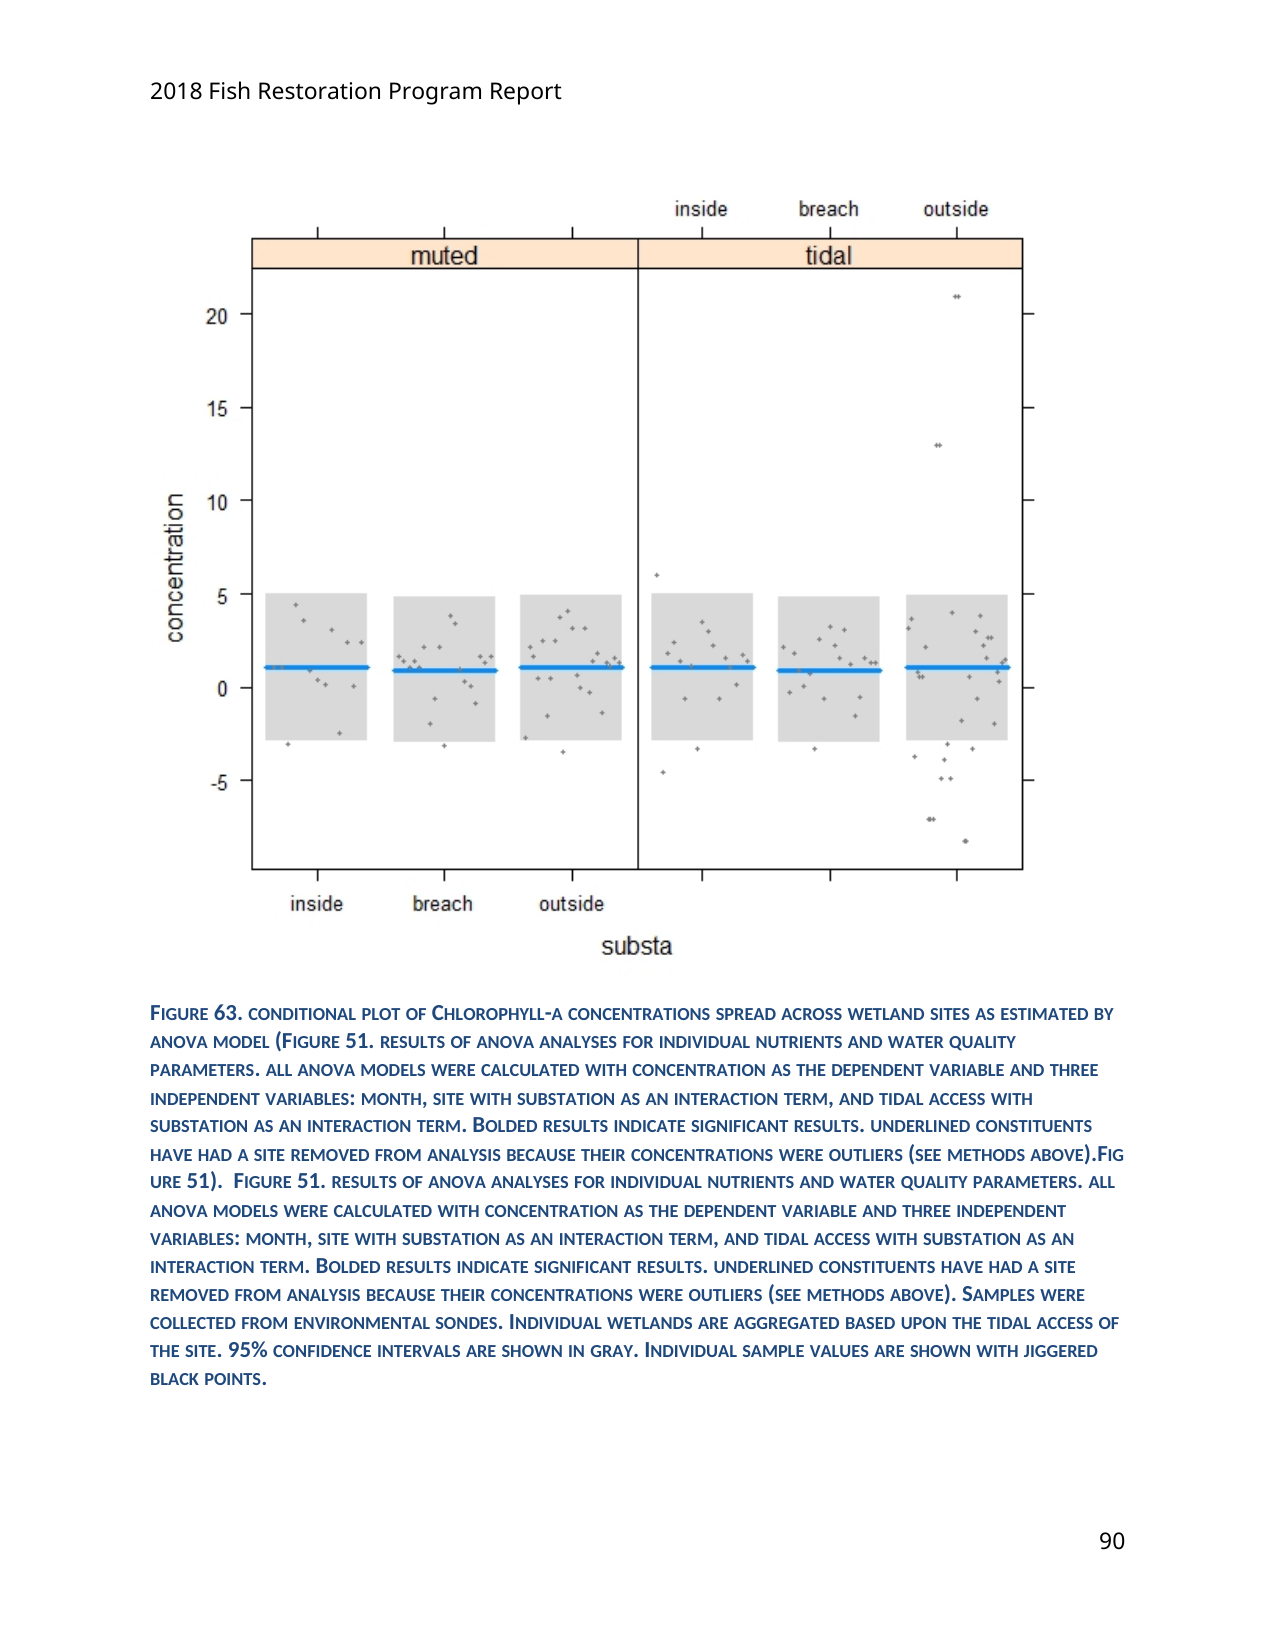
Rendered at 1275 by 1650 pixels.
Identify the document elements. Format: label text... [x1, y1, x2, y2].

text Figure 63. conditional plot of Chlorophyll-a concentrations spread across wetland sites as estimated by anova model (Figure 51). Samples were collected from environmental sondes. Individual wetlands are aggregated based upon the tidal access of the site. 95% confidence intervals are shown in gray. Individual sample values are shown with jiggered black points. [150, 998, 1125, 1391]
picture [150, 150, 1083, 980]
